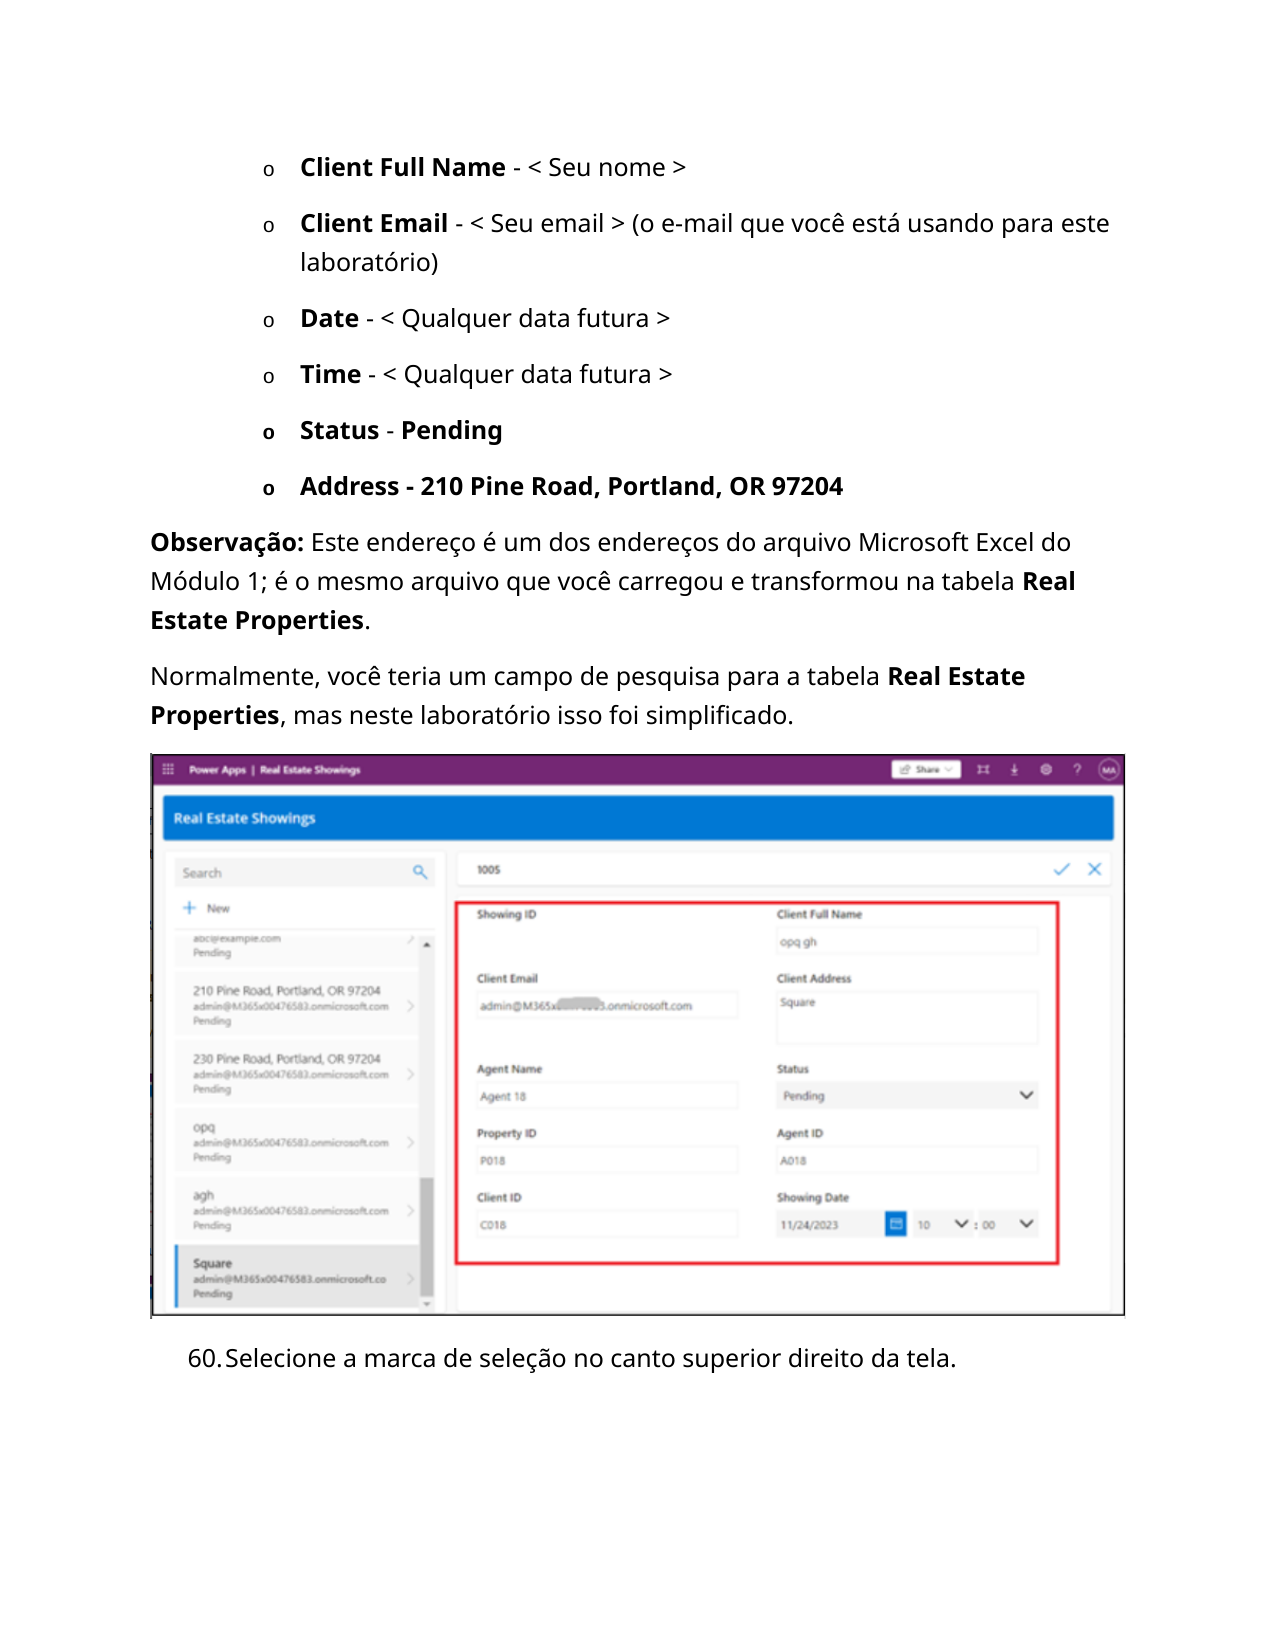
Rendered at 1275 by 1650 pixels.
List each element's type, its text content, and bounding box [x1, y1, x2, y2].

list Address - 210 Pine Road, Portland, OR 97204 [262, 468, 1125, 502]
list Time - < Qualquer data futura > [262, 357, 1125, 391]
picture [150, 753, 1125, 1319]
list Date - < Qualquer data futura > [262, 301, 1125, 335]
text Normalmente, você teria um campo de pesquisa para a tabela Real Estate Properties, mas neste laboratório isso foi simplificado. [150, 658, 1125, 732]
list Status - Pending [262, 412, 1125, 447]
list Client Email - < Seu email > (o e-mail que você está usando para este laboratório) [262, 206, 1125, 279]
list Selecione a marca de seleção no canto superior direito da tela. [187, 1340, 1125, 1374]
list Client Full Name - < Seu nome > [262, 150, 1125, 184]
text Observação: Este endereço é um dos endereços do arquivo Microsoft Excel do Módulo 1; é o mesmo arquivo que você carregou e transformou na tabela Real Estate Properties. [150, 524, 1125, 637]
